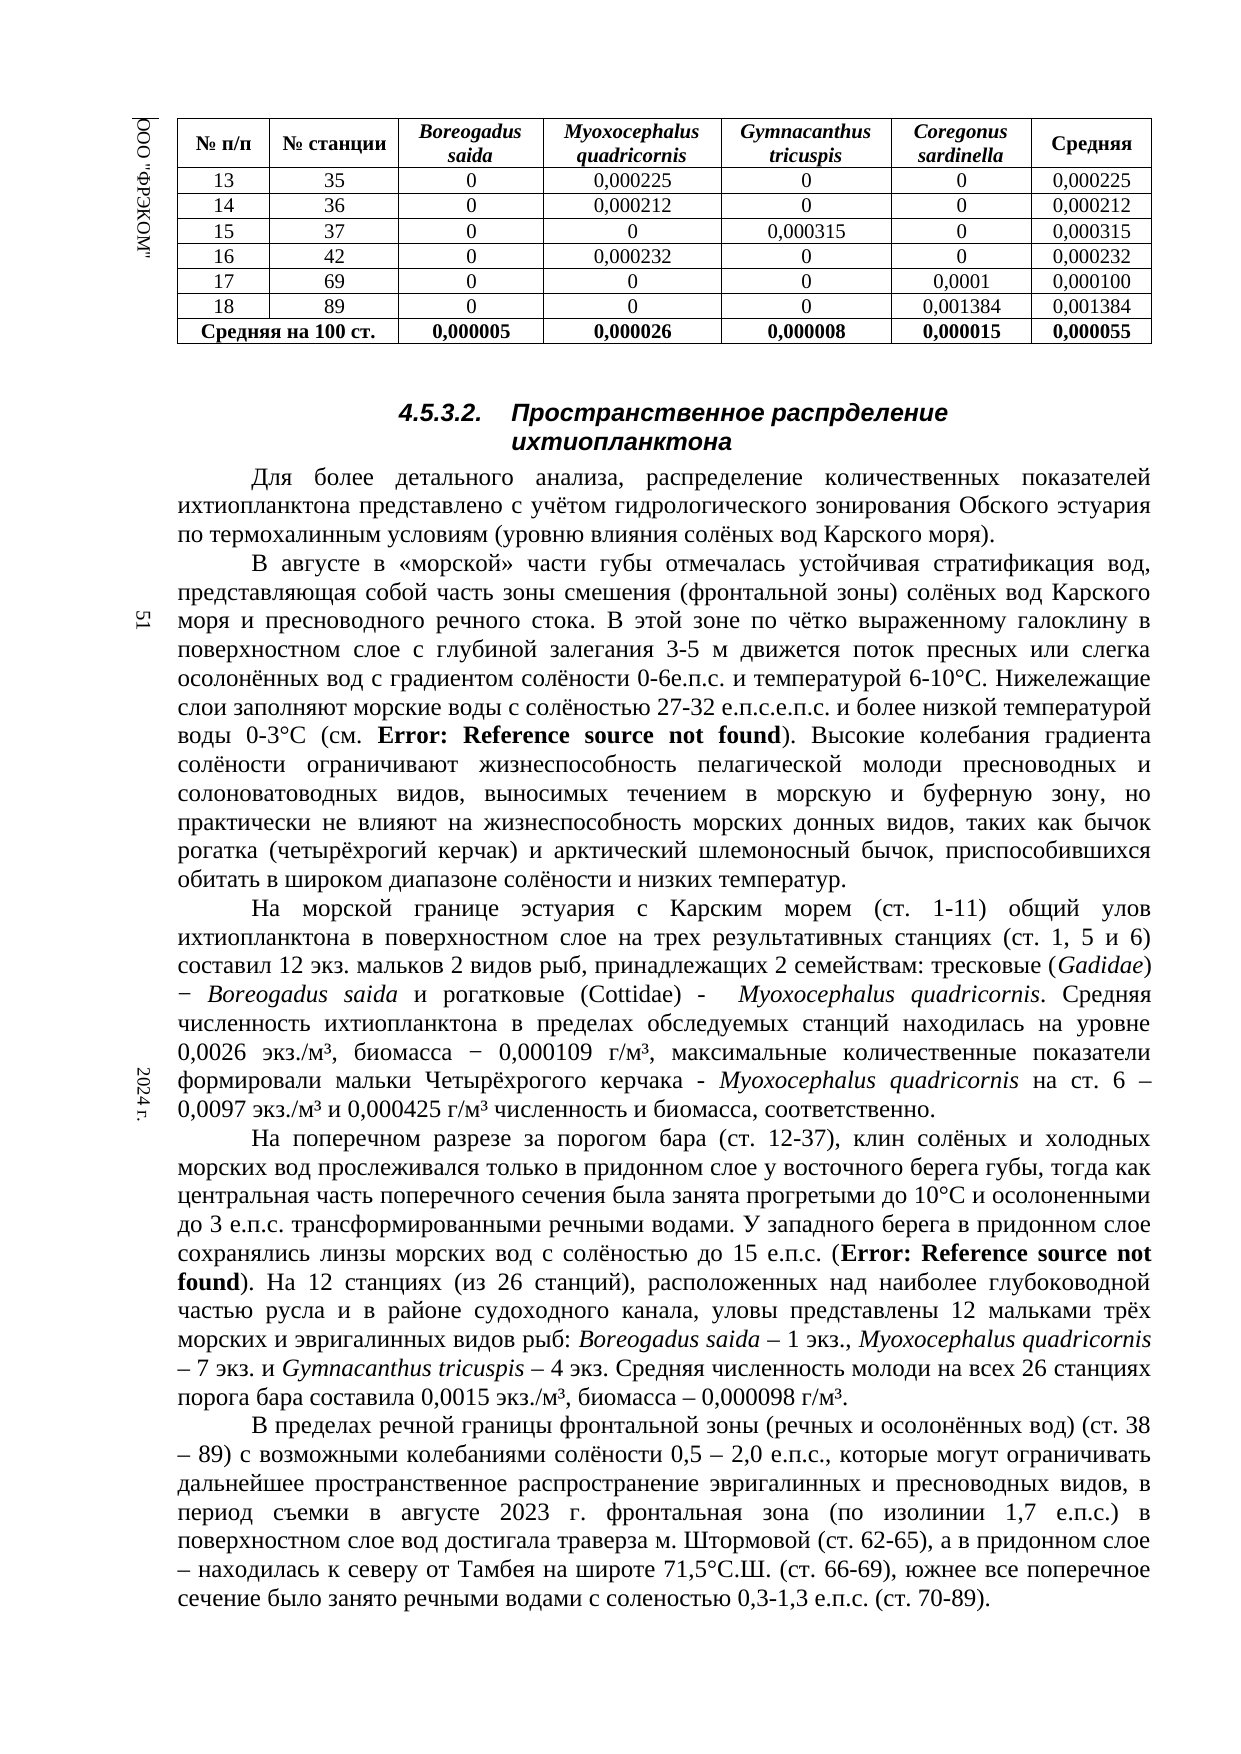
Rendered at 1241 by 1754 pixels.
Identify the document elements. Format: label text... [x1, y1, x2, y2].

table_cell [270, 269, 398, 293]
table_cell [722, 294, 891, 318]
text Для более детального анализа, распределение количественных показателей ихтиопланктона представлено с учётом гидрологического зонирования Обского эстуария по термохалинным условиям (уровню влияния солёных вод Карского моря). [177, 462, 1152, 548]
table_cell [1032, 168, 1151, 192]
text В пределах речной границы фронтальной зоны (речных и осолонённых вод) (ст. 38 – 89) с возможными колебаниями солёности 0,5 – 2,0 е.п.с., которые могут ограничивать дальнейшее пространственное распространение эвригалинных и пресноводных видов, в период съемки в августе 2023 г. фронтальная зона (по изолинии 1,7 е.п.с.) в поверхностном слое вод достигала траверза м. Штормовой (ст. 62-65), а в придонном слое – находилась к северу от Тамбея на широте 71,5°С.Ш. (ст. 66-69), южнее все поперечное сечение было занято речными водами с соленостью 0,3-1,3 е.п.с. (ст. 70-89). [177, 1410, 1152, 1612]
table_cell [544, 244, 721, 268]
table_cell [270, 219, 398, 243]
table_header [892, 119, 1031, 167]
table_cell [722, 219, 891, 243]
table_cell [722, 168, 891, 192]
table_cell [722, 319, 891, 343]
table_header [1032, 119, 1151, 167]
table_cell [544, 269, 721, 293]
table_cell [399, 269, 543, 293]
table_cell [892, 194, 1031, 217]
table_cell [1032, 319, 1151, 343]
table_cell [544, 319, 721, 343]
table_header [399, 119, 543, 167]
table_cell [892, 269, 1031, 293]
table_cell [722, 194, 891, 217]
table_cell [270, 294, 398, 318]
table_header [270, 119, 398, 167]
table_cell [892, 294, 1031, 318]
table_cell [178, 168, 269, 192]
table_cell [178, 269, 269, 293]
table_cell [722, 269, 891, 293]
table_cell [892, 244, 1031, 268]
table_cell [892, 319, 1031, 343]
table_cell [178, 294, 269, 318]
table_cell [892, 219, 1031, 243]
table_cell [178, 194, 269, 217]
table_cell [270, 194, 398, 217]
subtitle Пространственное распрделение ихтиопланктона [399, 398, 1152, 455]
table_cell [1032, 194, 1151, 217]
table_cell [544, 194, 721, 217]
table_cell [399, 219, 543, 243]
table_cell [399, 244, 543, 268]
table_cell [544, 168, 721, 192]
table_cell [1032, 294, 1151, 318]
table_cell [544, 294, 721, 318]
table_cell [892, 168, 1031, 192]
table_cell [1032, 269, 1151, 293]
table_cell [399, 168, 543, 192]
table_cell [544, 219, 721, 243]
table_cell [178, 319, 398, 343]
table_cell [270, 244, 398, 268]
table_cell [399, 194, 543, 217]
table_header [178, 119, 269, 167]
text На морской границе эстуария с Карским морем (ст. 1-11) общий улов ихтиопланктона в поверхностном слое на трех результативных станциях (ст. 1, 5 и 6) составил 12 экз. мальков 2 видов рыб, принадлежащих 2 семействам: тресковые (Gadidae) − Boreogadus saida и рогатковые (Cottidae) - Myoxocephalus quadricornis. Средняя численность ихтиопланктона в пределах обследуемых станций находилась на уровне 0,0026 экз./м³, биомасса − 0,000109 г/м³, максимальные количественные показатели формировали мальки Четырёхрогого керчака - Myoxocephalus quadricornis на ст. 6 – 0,0097 экз./м³ и 0,000425 г/м³ численность и биомасса, соответственно. [177, 893, 1152, 1123]
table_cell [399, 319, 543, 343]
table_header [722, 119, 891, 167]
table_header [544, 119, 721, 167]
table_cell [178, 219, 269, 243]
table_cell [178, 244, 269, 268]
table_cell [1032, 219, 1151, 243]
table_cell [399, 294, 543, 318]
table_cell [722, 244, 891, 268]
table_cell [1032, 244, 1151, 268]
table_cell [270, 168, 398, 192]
